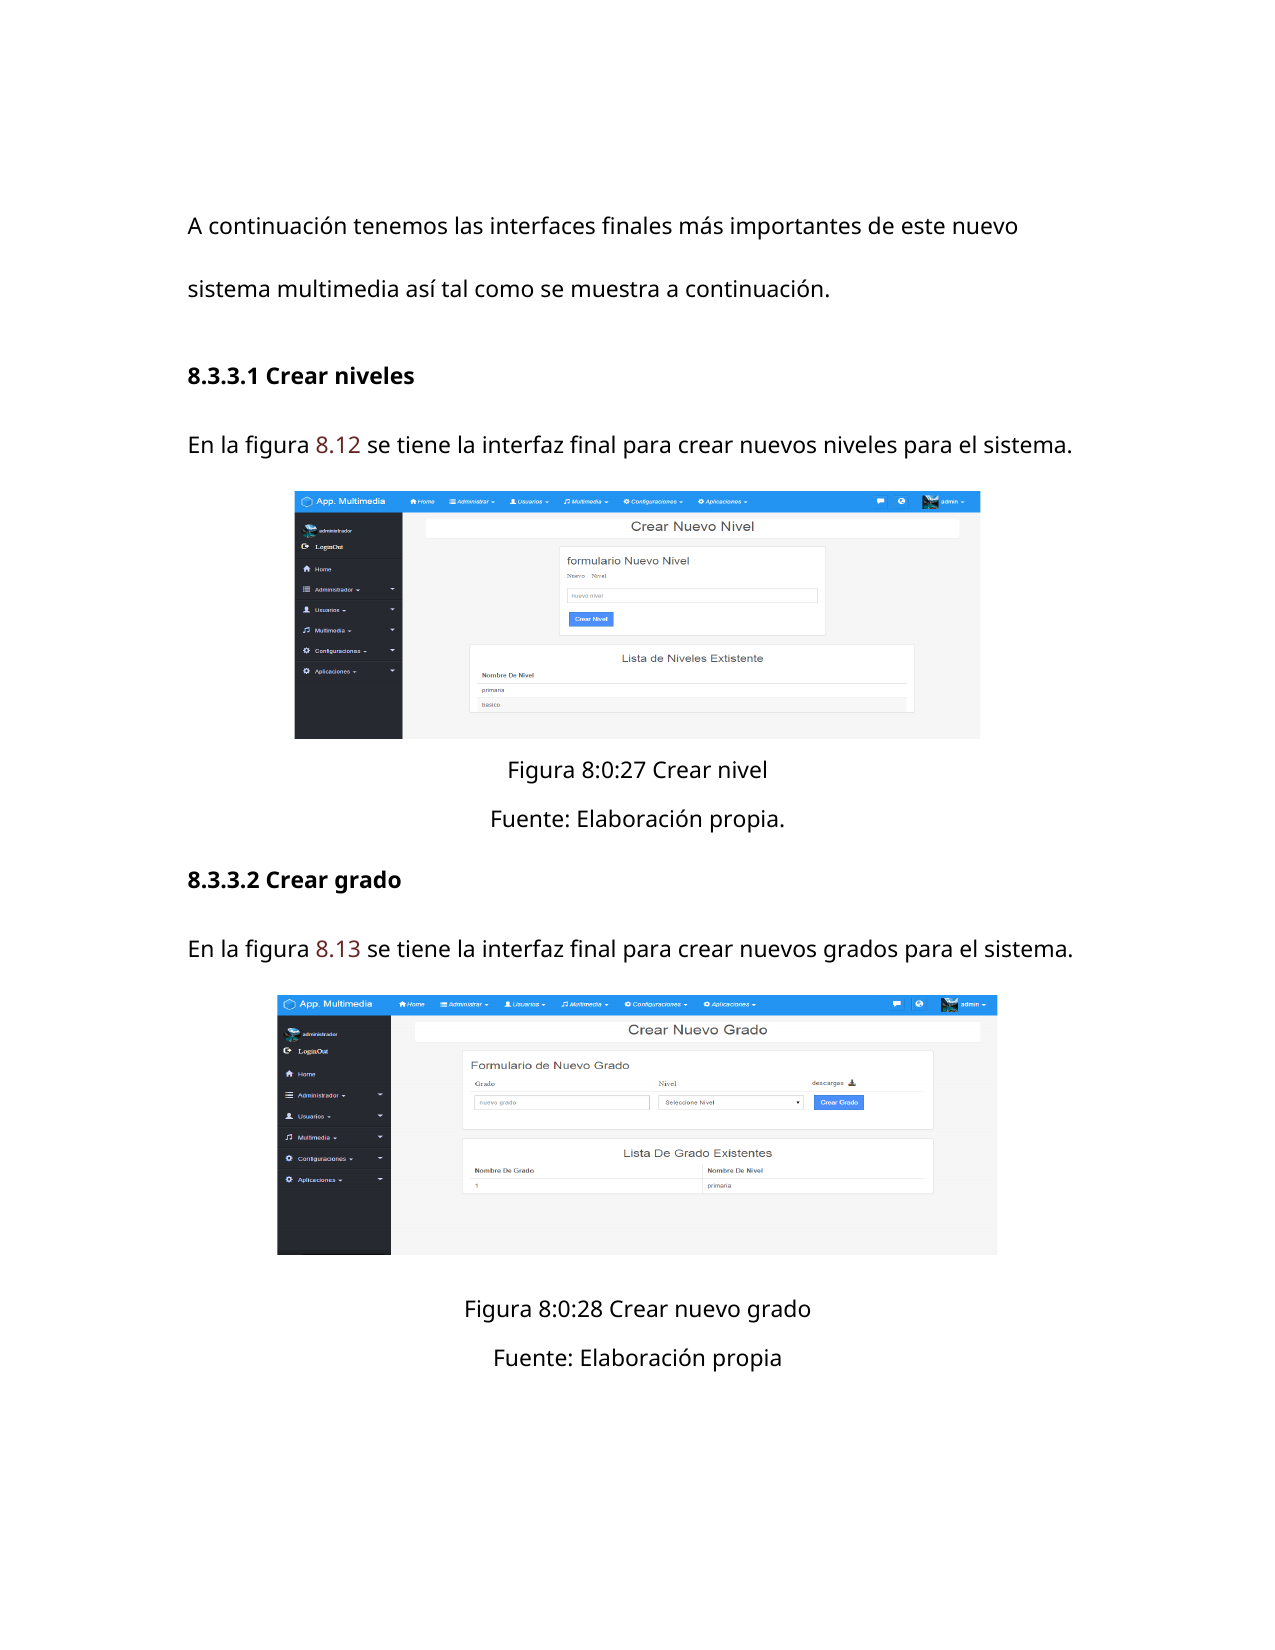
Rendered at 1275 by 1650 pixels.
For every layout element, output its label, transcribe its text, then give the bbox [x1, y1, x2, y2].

text Fuente: Elaboración propia. [187, 803, 1087, 834]
subtitle 8.3.3.1 Crear niveles [187, 360, 1087, 391]
text A continuación tenemos las interfaces finales más importantes de este nuevo sistema multimedia así tal como se muestra a continuación. [187, 210, 1087, 304]
text En la figura 8.13 se tiene la interfaz final para crear nuevos grados para el sistema. [187, 933, 1087, 964]
text En la figura 8.12 se tiene la interfaz final para crear nuevos niveles para el sistema. [187, 429, 1087, 460]
text Fuente: Elaboración propia [187, 1342, 1087, 1373]
subtitle 8.3.3.2 Crear grado [187, 864, 1087, 895]
